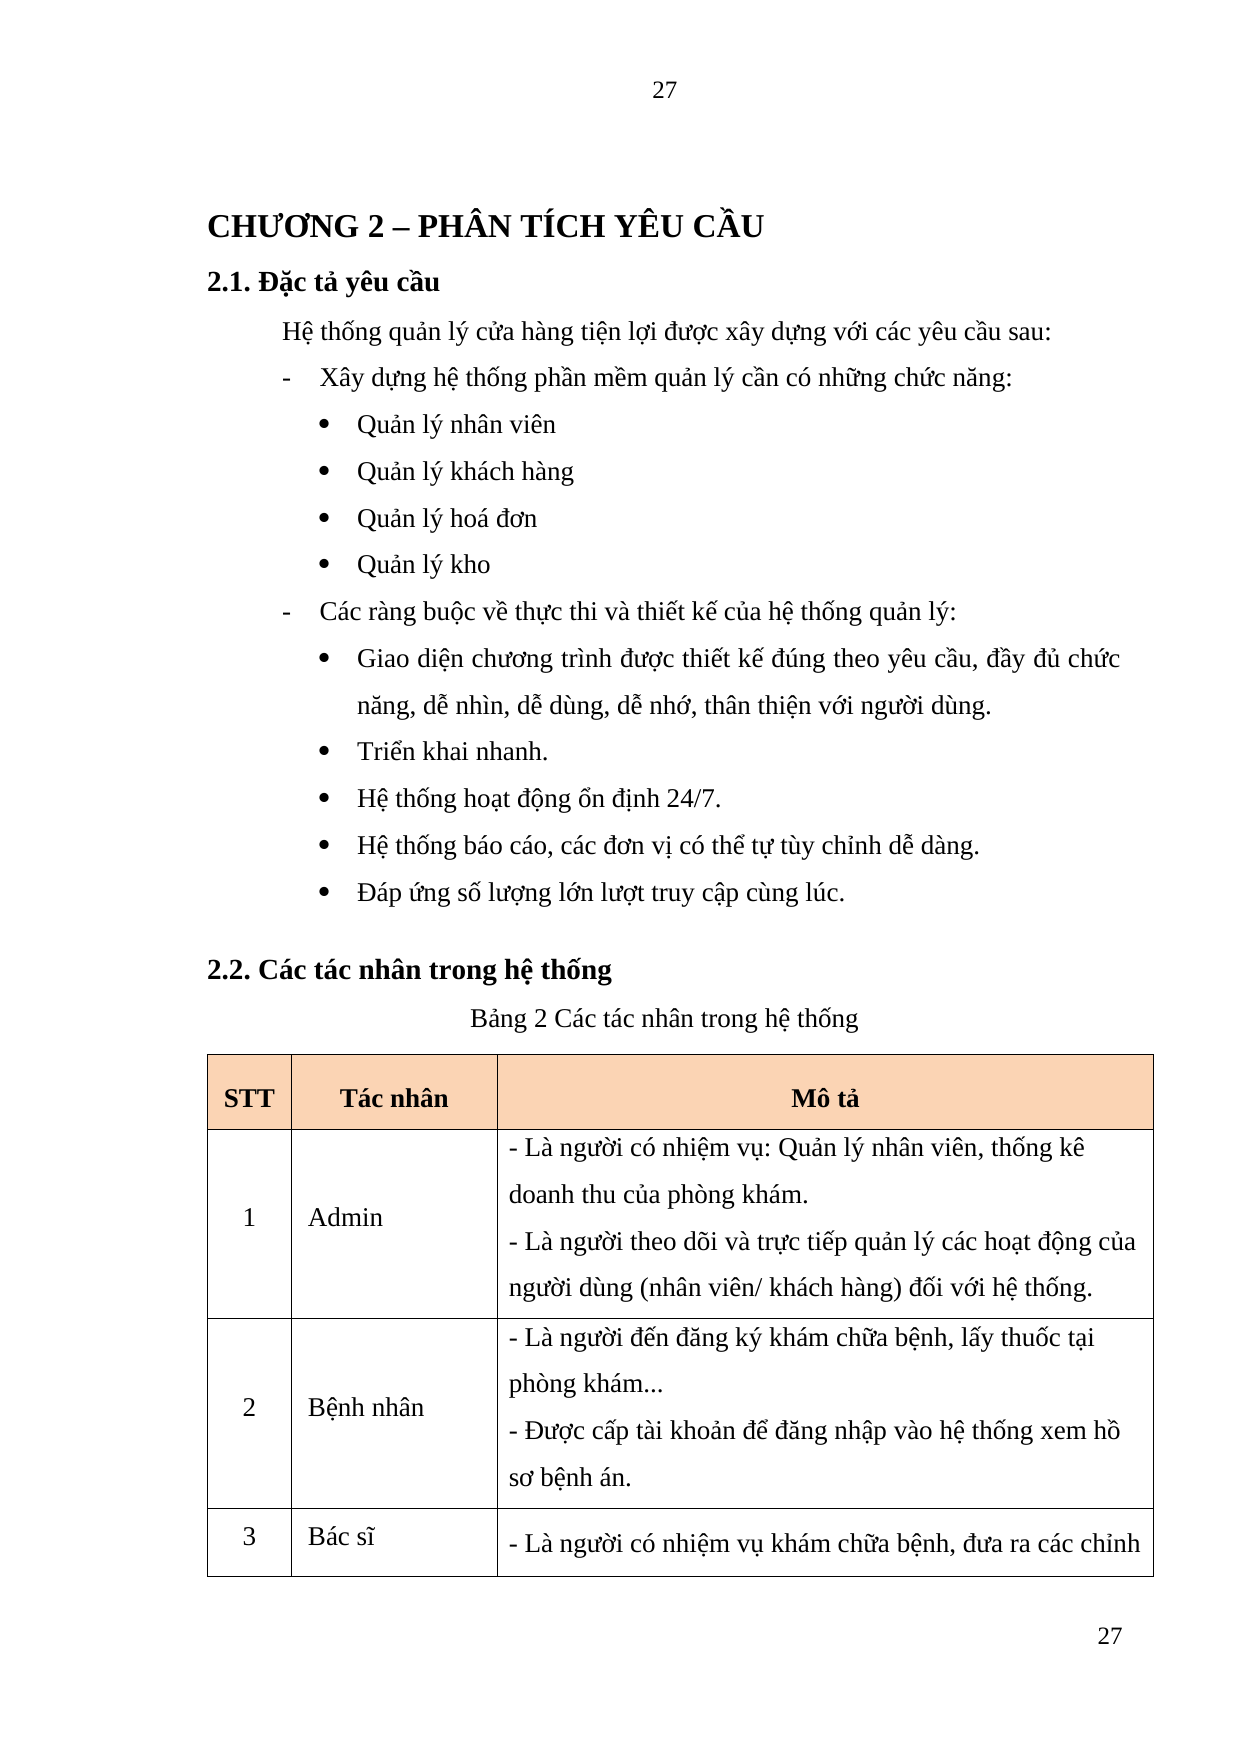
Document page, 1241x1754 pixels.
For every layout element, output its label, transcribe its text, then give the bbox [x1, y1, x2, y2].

text CHƯƠNG 2 – PHÂN TÍCH YÊU CẦU [207, 207, 1122, 245]
table_cell - Là người có nhiệm vụ: Quản lý nhân viên, thống kê doanh thu của phòng khám. - Là người theo dõi và trực tiếp quản lý các hoạt động của người dùng (nhân viên/ khách hàng) đối với hệ thống. [498, 1130, 1153, 1318]
table_cell Admin [292, 1130, 497, 1318]
list Quản lý kho [319, 548, 1122, 580]
table_header STT [208, 1055, 291, 1129]
table_cell 2 [208, 1319, 291, 1508]
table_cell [498, 1509, 1153, 1576]
list Quản lý hoá đơn [319, 502, 1122, 533]
table_header Tác nhân [292, 1055, 497, 1129]
text 2.2. Các tác nhân trong hệ thống [207, 952, 1122, 985]
table_cell - Là người đến đăng ký khám chữa bệnh, lấy thuốc tại phòng khám... - Được cấp tài khoản để đăng nhập vào hệ thống xem hồ sơ bệnh án. [498, 1319, 1153, 1508]
list Quản lý khách hàng [319, 455, 1122, 486]
list Giao diện chương trình được thiết kế đúng theo yêu cầu, đầy đủ chức năng, dễ nhìn, dễ dùng, dễ nhớ, thân thiện với người dùng. [319, 642, 1122, 720]
table_cell 3 [208, 1509, 291, 1576]
table_header Mô tả [498, 1055, 1153, 1129]
list Triển khai nhanh. [319, 736, 1122, 767]
list Các ràng buộc về thực thi và thiết kế của hệ thống quản lý: [282, 595, 1122, 627]
text Hệ thống quản lý cửa hàng tiện lợi được xây dựng với các yêu cầu sau: [207, 314, 1122, 346]
list Đáp ứng số lượng lớn lượt truy cập cùng lúc. [319, 876, 1122, 907]
table_cell 1 [208, 1130, 291, 1318]
list Hệ thống báo cáo, các đơn vị có thể tự tùy chỉnh dễ dàng. [319, 829, 1122, 861]
list Hệ thống hoạt động ổn định 24/7. [319, 782, 1122, 814]
table_cell Bệnh nhân [292, 1319, 497, 1508]
list Quản lý nhân viên [319, 408, 1122, 439]
list Xây dựng hệ thống phần mềm quản lý cần có những chức năng: [282, 361, 1122, 392]
table_cell Bác sĩ [292, 1509, 497, 1576]
text 2.1. Đặc tả yêu cầu [207, 264, 1122, 298]
text Bảng 2 Các tác nhân trong hệ thống [207, 1002, 1122, 1033]
